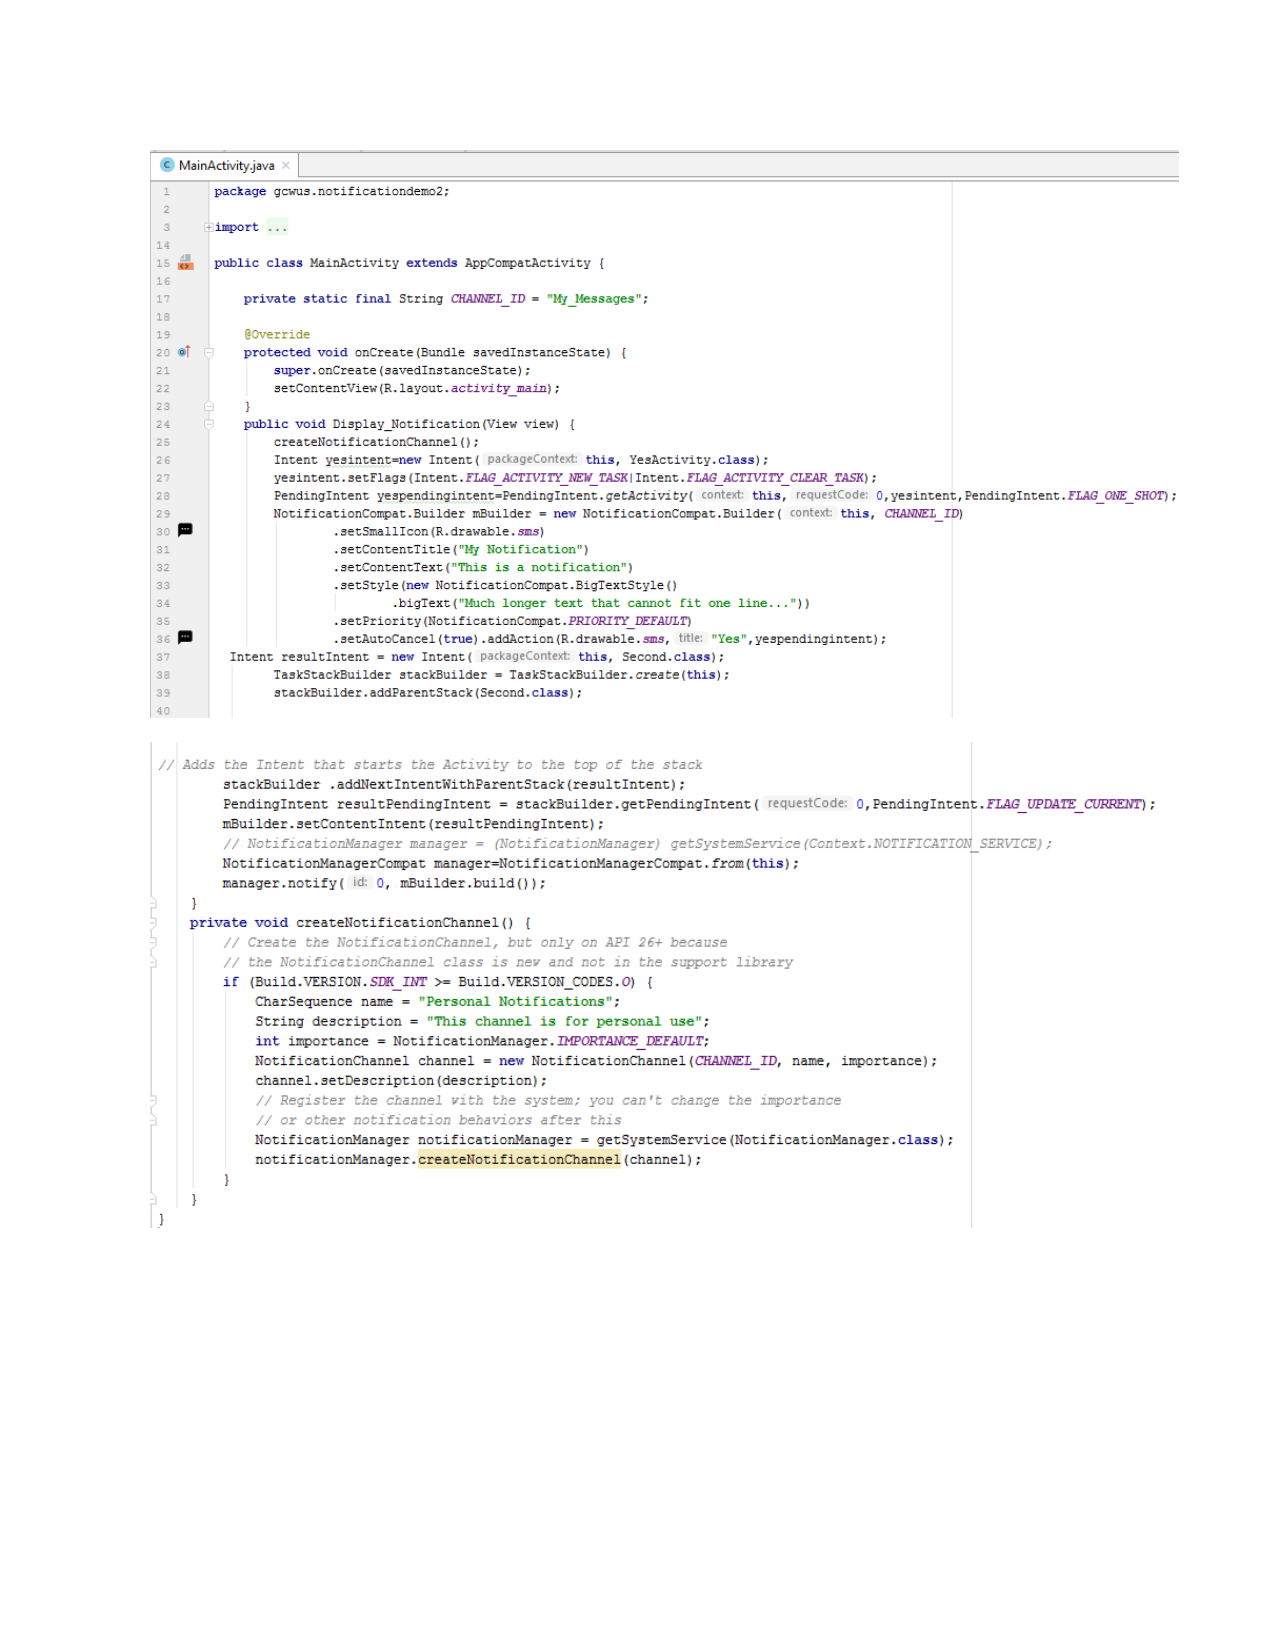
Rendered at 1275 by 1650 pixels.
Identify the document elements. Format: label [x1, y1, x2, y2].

picture [150, 150, 1179, 718]
picture [150, 742, 1163, 1228]
